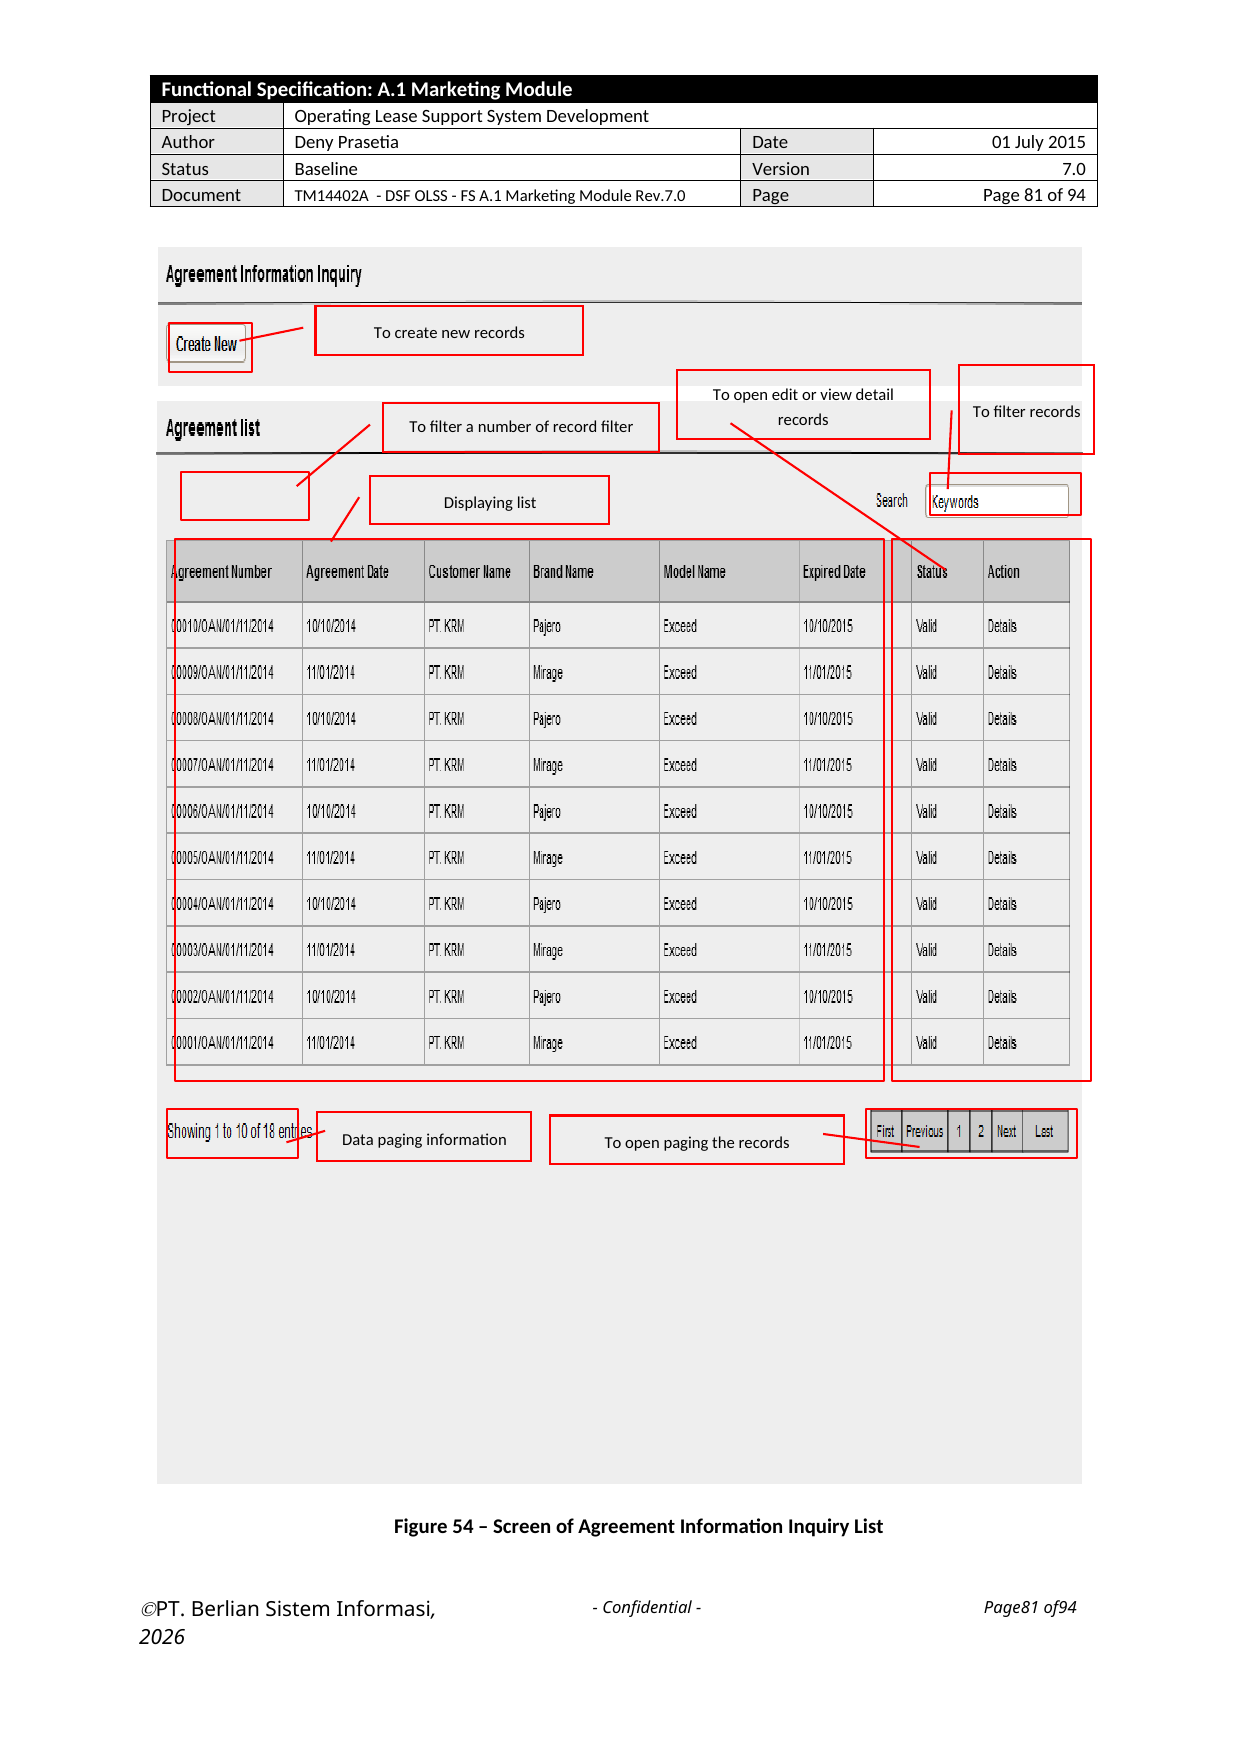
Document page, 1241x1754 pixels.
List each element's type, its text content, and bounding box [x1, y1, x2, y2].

picture [893, 540, 1089, 1080]
picture [150, 232, 1089, 1501]
picture [678, 371, 929, 438]
picture [960, 366, 1089, 453]
text Figure 54 – Screen of Agreement Information Inquiry List [187, 1513, 1090, 1539]
